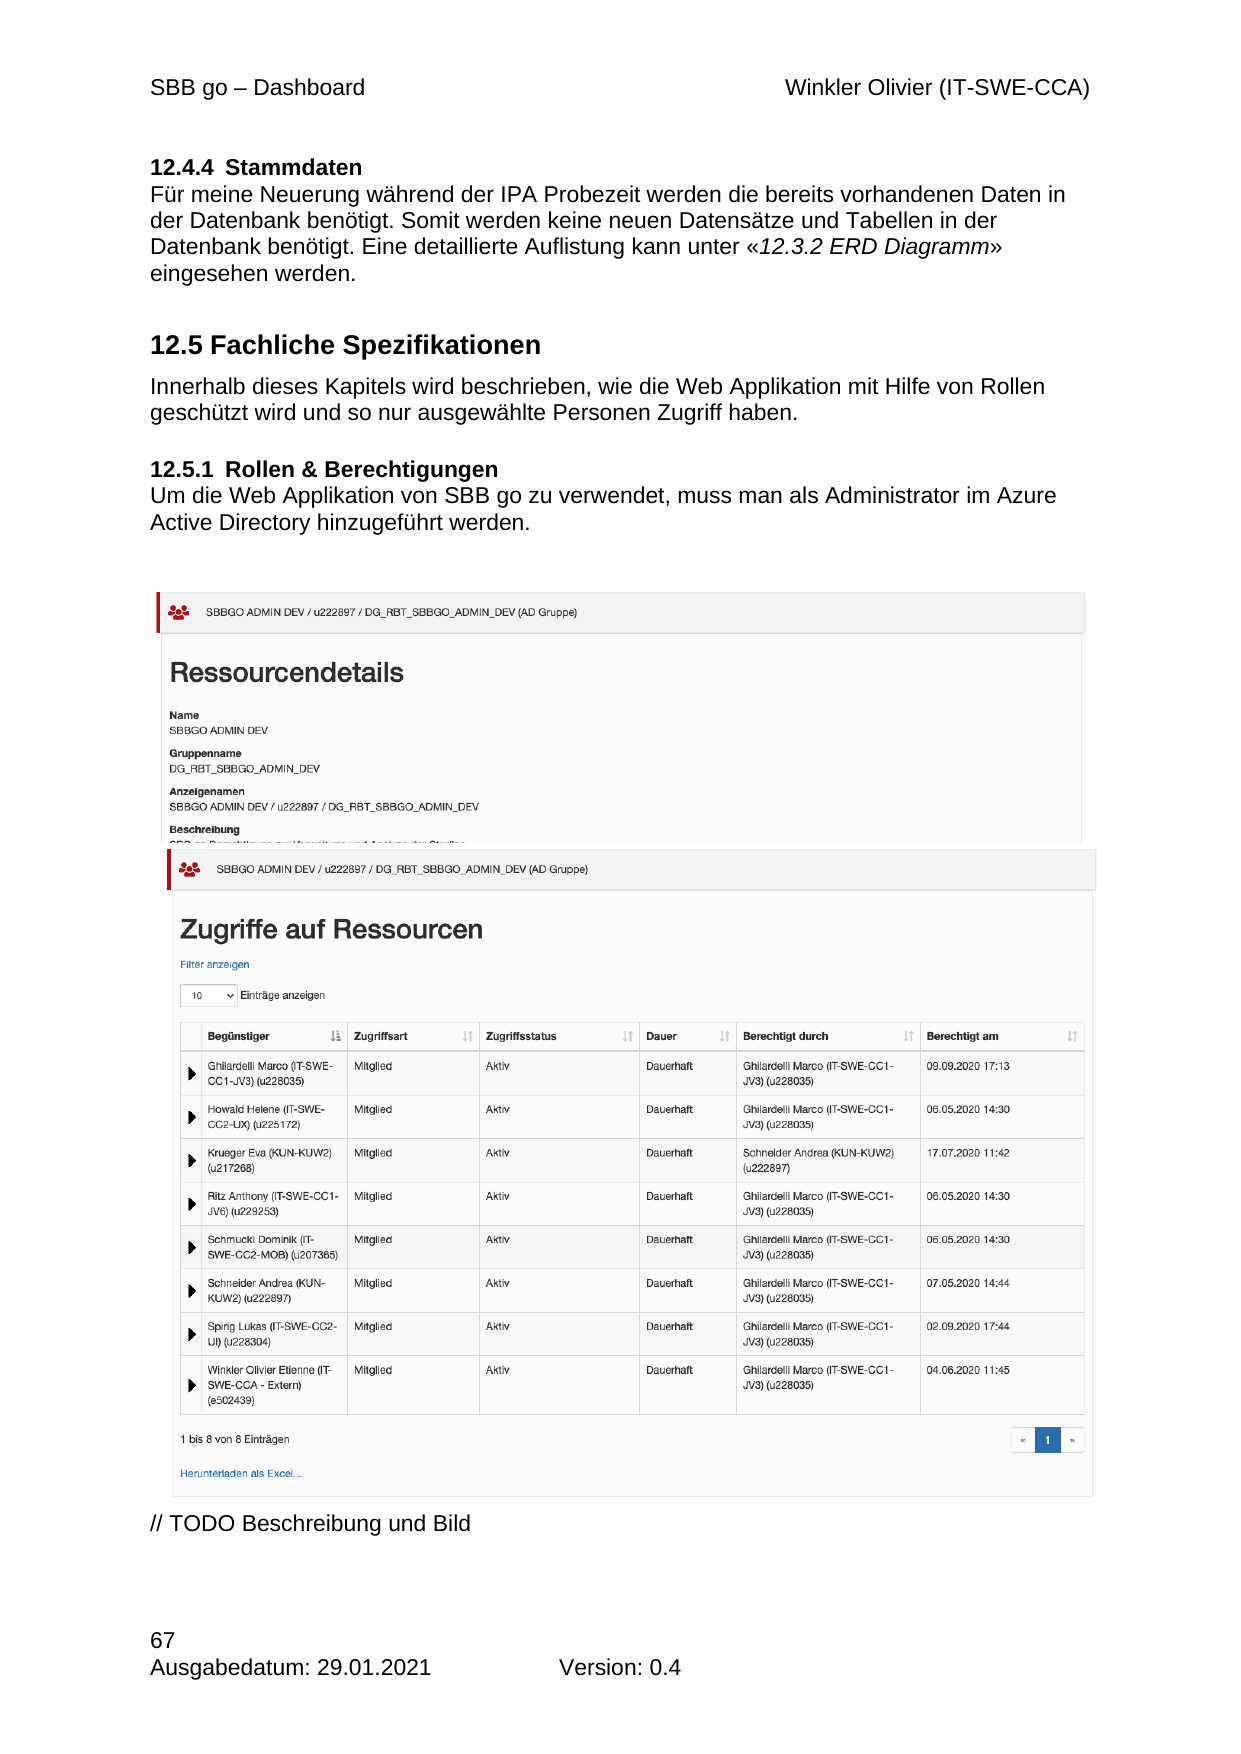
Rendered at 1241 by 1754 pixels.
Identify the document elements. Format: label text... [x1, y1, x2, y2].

picture [150, 586, 1097, 1499]
subtitle Fachliche Spezifikationen [150, 329, 1090, 360]
text // TODO Beschreibung und Bild [150, 1094, 1090, 1536]
subtitle Rollen & Berechtigungen [150, 456, 1090, 482]
text // TODO Beschreibung und Bild [150, 561, 1090, 843]
text Innerhalb dieses Kapitels wird beschrieben, wie die Web Applikation mit Hilfe von Rollen geschützt wird und so nur ausgewählte Personen Zugriff haben. [150, 373, 1090, 425]
text Um die Web Applikation von SBB go zu verwendet, muss man als Administrator im Azure Active Directory hinzugeführt werden. [150, 482, 1090, 535]
text Für meine Neuerung während der IPA Probezeit werden die bereits vorhandenen Daten in der Datenbank benötigt. Somit werden keine neuen Datensätze und Tabellen in der Datenbank benötigt. Eine detaillierte Auflistung kann unter «12.5.2 ERD Diagramm» eingesehen werden. [150, 181, 1090, 286]
subtitle Stammdaten [150, 154, 1090, 181]
